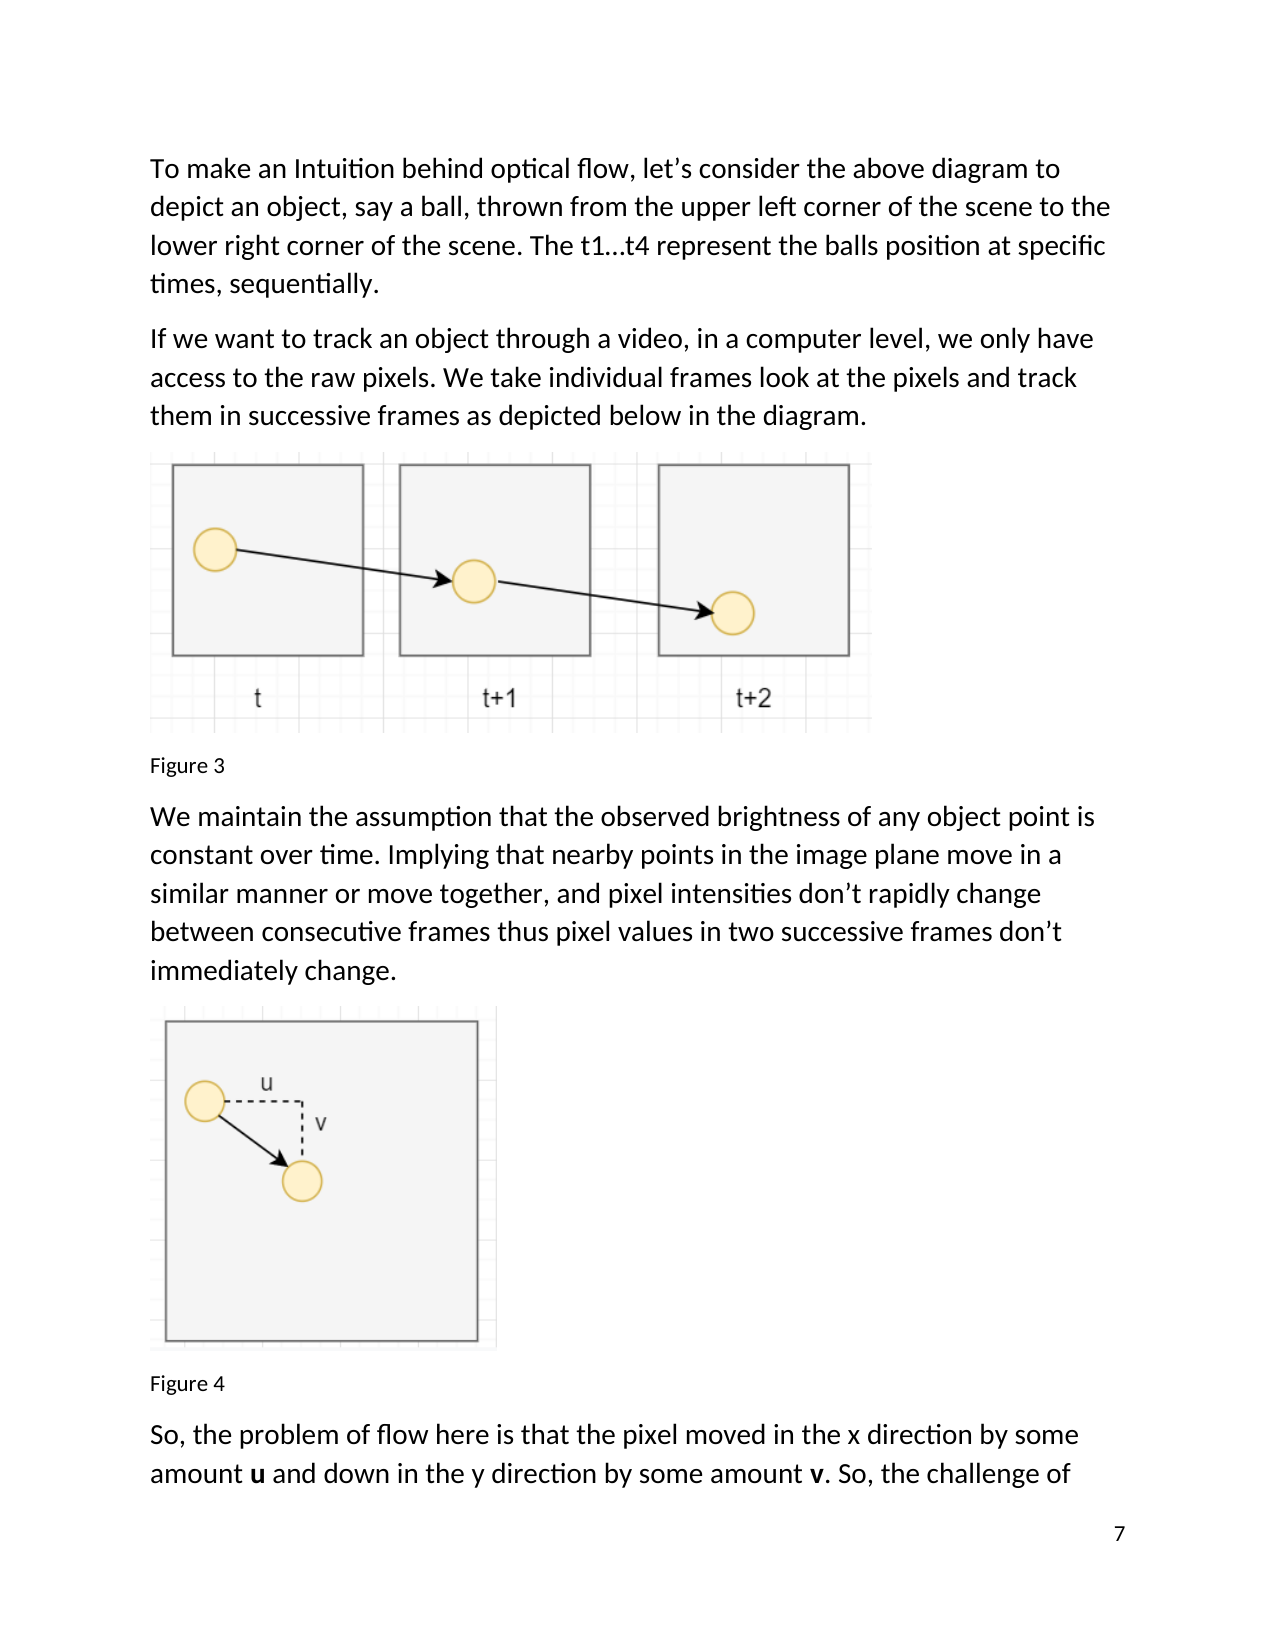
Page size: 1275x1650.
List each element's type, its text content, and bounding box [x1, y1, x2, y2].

picture [150, 452, 872, 733]
text We maintain the assumption that the observed brightness of any object point is constant over time. Implying that nearby points in the image plane move in a similar manner or move together, and pixel intensities don’t rapidly change between consecutive frames thus pixel values in two successive frames don’t immediately change. [150, 798, 1125, 987]
text Figure 4 [150, 1369, 1125, 1397]
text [150, 1416, 1125, 1490]
picture [150, 1006, 497, 1351]
text If we want to track an object through a video, in a computer level, we only have access to the raw pixels. We take individual frames look at the pixels and track them in successive frames as depicted below in the diagram. [150, 320, 1125, 433]
text To make an Intuition behind optical flow, let’s consider the above diagram to depict an object, say a ball, thrown from the upper left corner of the scene to the lower right corner of the scene. The t1…t4 represent the balls position at specific times, sequentially. [150, 150, 1125, 301]
text Figure 3 [150, 751, 1125, 779]
